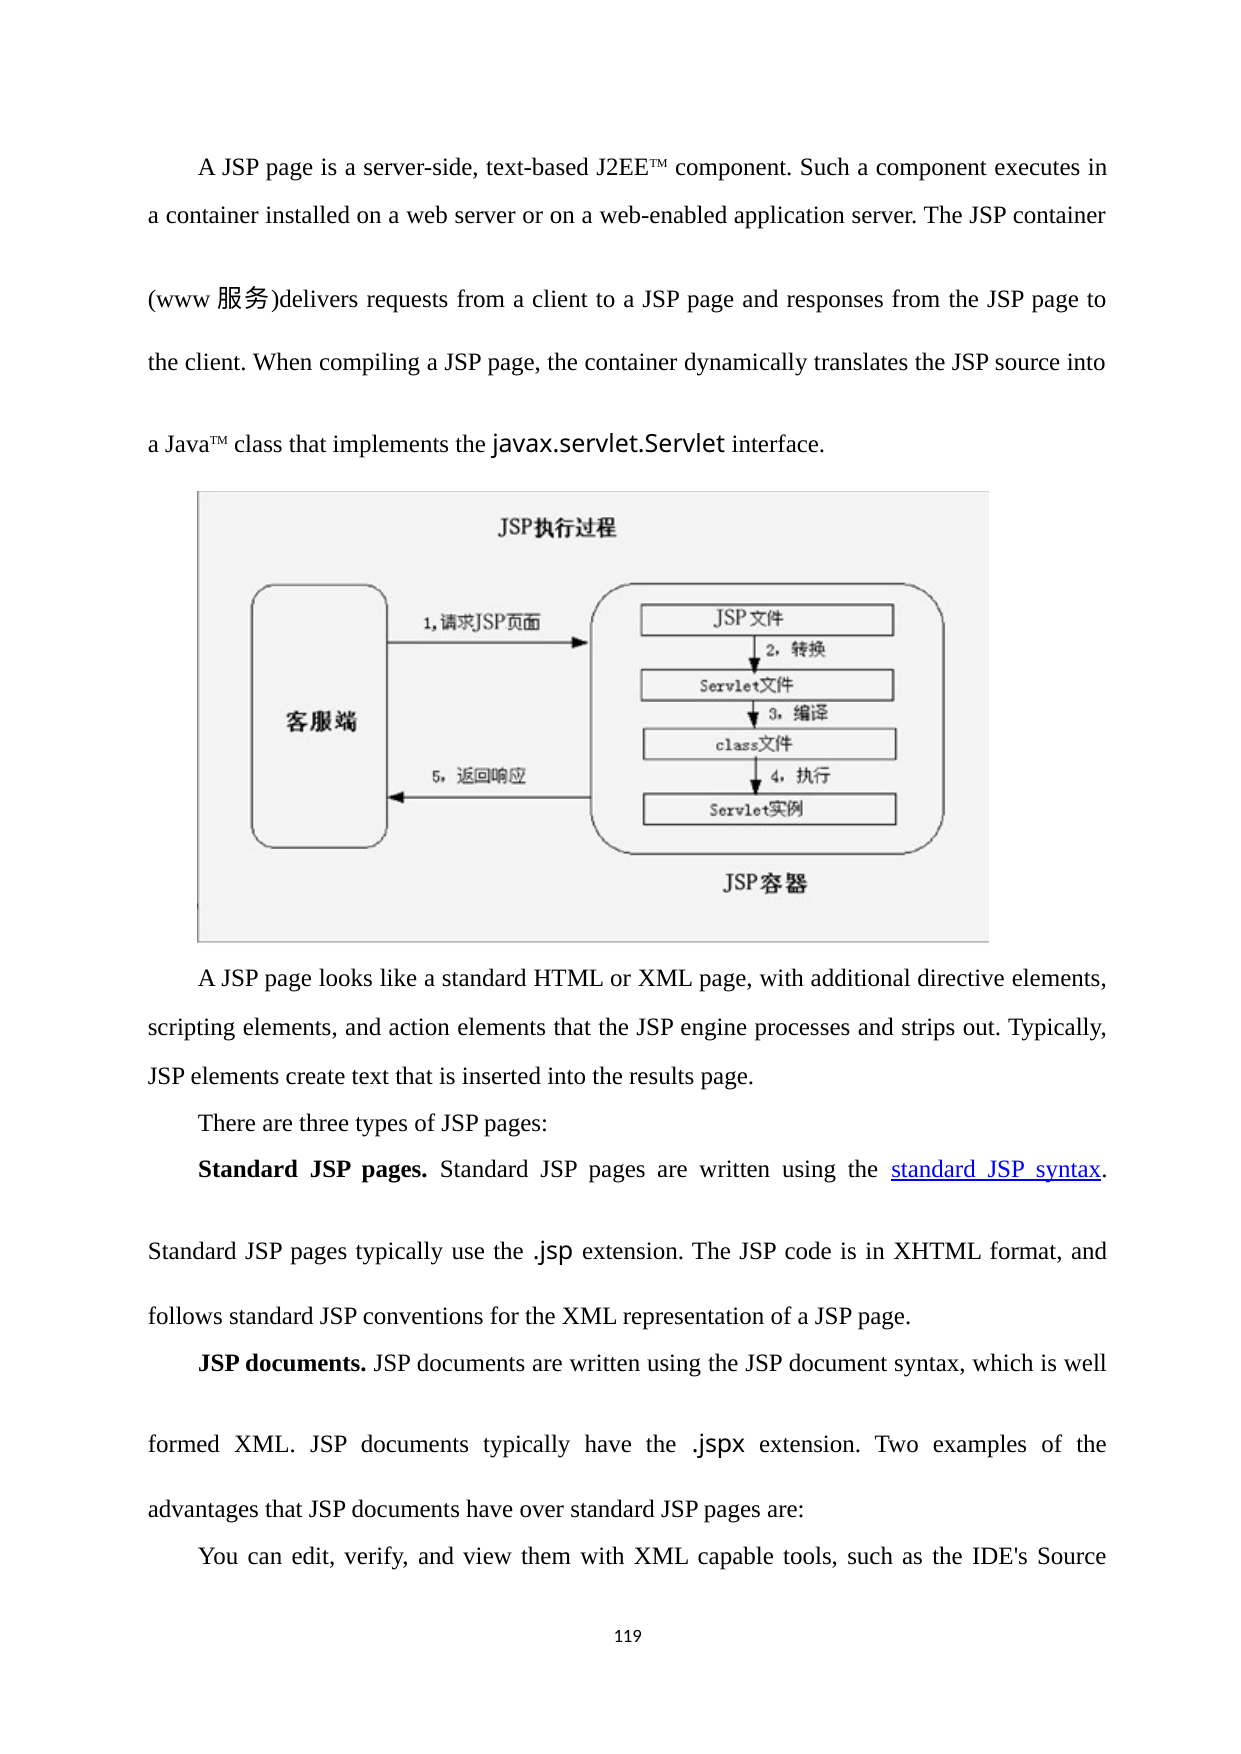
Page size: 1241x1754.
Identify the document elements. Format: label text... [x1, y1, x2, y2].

text A JSP page is a server-side, text-based J2EETM component. Such a component executes in a container installed on a web server or on a web-enabled application server. The JSP container (www服务)delivers requests from a client to a JSP page and responses from the JSP page to the client. When compiling a JSP page, the container dynamically translates the JSP source into a JavaTM class that implements the javax.servlet.Servlet interface. [148, 150, 1107, 475]
picture [197, 491, 989, 946]
text There are three types of JSP pages: [148, 1106, 1107, 1138]
text A JSP page looks like a standard HTML or XML page, with additional directive elements, scripting elements, and action elements that the JSP engine processes and strips out. Typically, JSP elements create text that is inserted into the results page. [148, 961, 1107, 1091]
text Standard JSP pages. Standard JSP pages are written using the standard JSP syntax. Standard JSP pages typically use the .jsp extension. The JSP code is in XHTML format, and follows standard JSP conventions for the XML representation of a JSP page. [148, 1153, 1107, 1331]
text JSP documents. JSP documents are written using the JSP document syntax, which is well formed XML. JSP documents typically have the .jspx extension. Two examples of the advantages that JSP documents have over standard JSP pages are: [148, 1346, 1107, 1524]
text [148, 1539, 1107, 1571]
